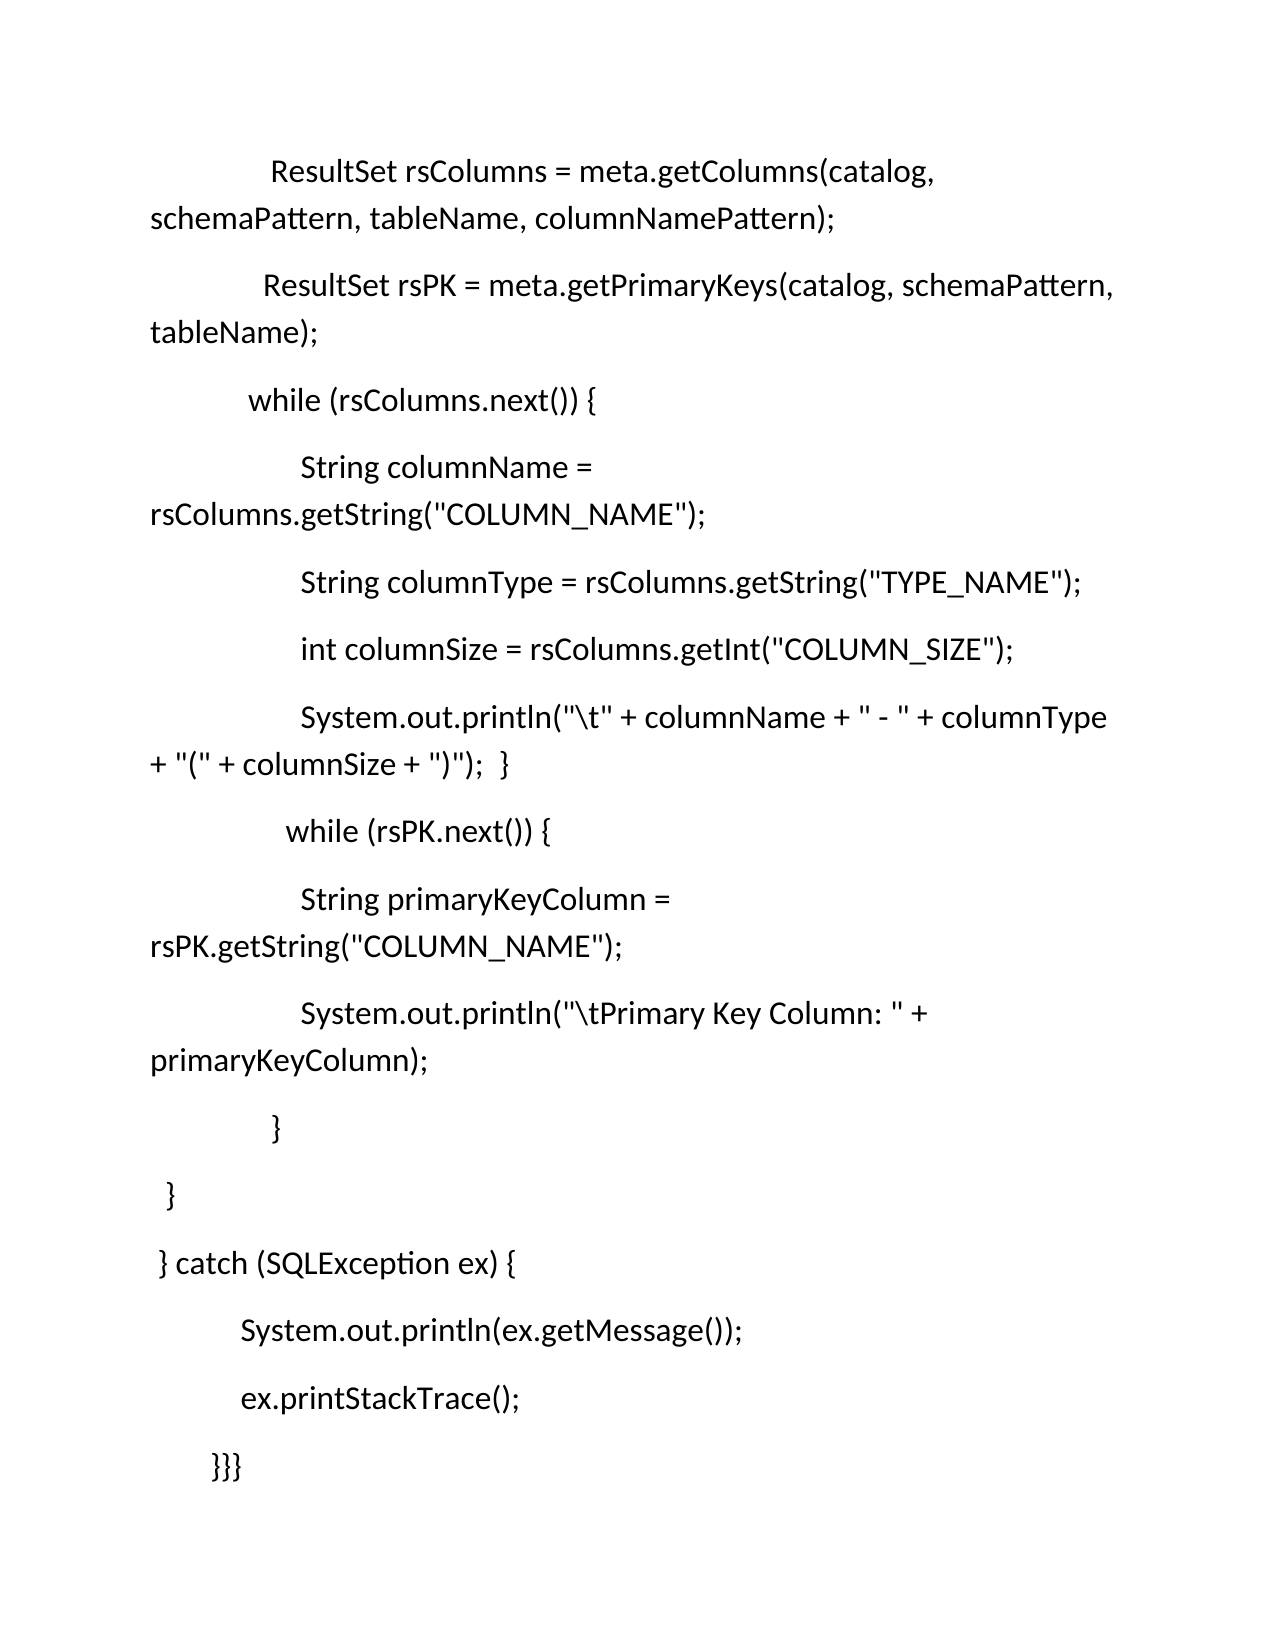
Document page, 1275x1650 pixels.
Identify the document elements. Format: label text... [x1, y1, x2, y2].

text String columnName = rsColumns.getString("COLUMN_NAME"); [150, 446, 1125, 534]
text String columnType = rsColumns.getString("TYPE_NAME"); [150, 561, 1125, 601]
text while (rsColumns.next()) { [150, 379, 1125, 419]
text int columnSize = rsColumns.getInt("COLUMN_SIZE"); [150, 628, 1125, 669]
text String primaryKeyColumn = rsPK.getString("COLUMN_NAME"); [150, 878, 1125, 965]
text ResultSet rsPK = meta.getPrimaryKeys(catalog, schemaPattern, tableName); [150, 264, 1125, 352]
text }}} [150, 1445, 1125, 1485]
text System.out.println(ex.getMessage()); [150, 1309, 1125, 1350]
text while (rsPK.next()) { [150, 810, 1125, 851]
text } [150, 1174, 1125, 1215]
text ResultSet rsColumns = meta.getColumns(catalog, schemaPattern, tableName, columnNamePattern); [150, 150, 1125, 237]
text ex.printStackTrace(); [150, 1377, 1125, 1418]
text } [150, 1107, 1125, 1147]
text } catch (SQLException ex) { [150, 1242, 1125, 1283]
text System.out.println("\t" + columnName + " - " + columnType + "(" + columnSize + ")"); } [150, 696, 1125, 783]
text System.out.println("\tPrimary Key Column: " + primaryKeyColumn); [150, 992, 1125, 1080]
